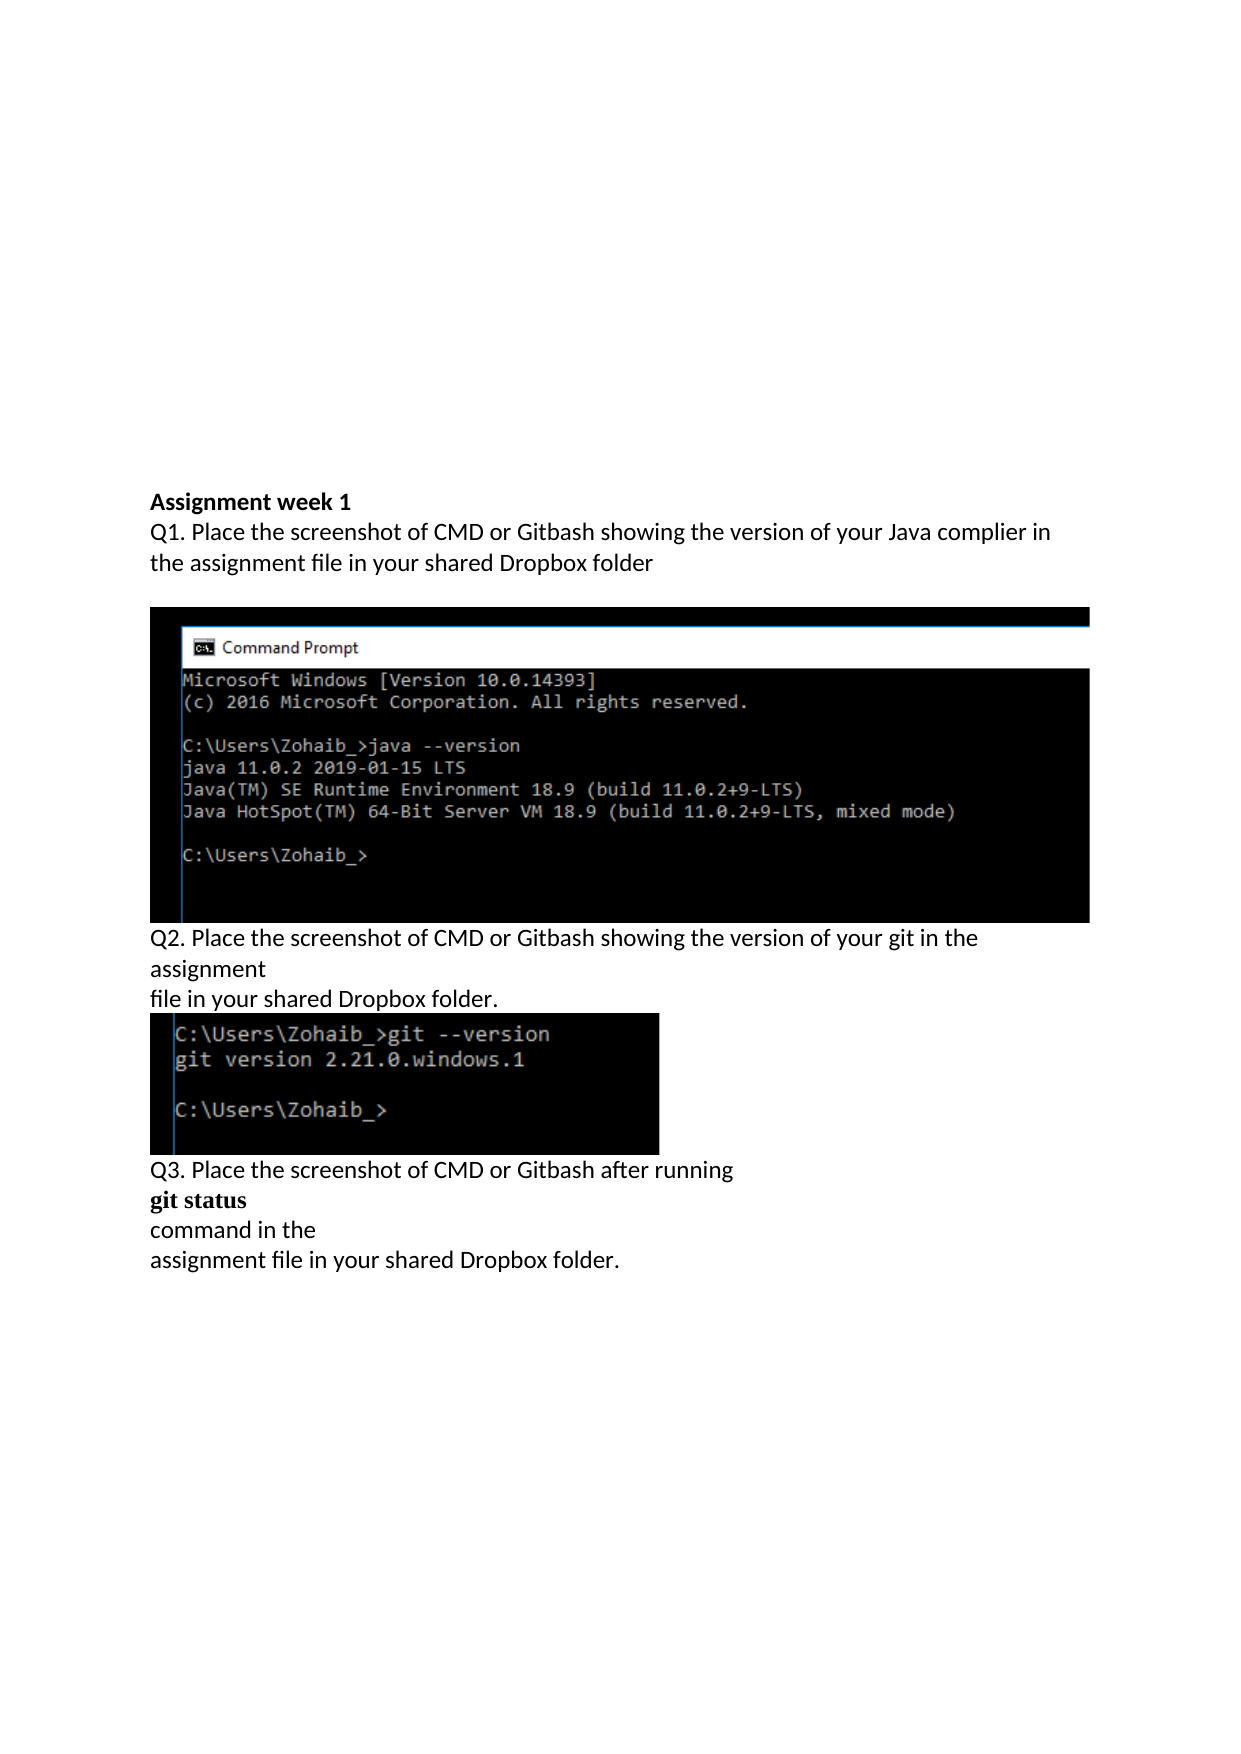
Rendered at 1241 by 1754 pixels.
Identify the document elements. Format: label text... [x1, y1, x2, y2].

picture [150, 1013, 660, 1155]
text Q3. Place the screenshot of CMD or Gitbash after running [150, 1154, 1090, 1185]
text assignment [150, 953, 1090, 983]
text Assignment week 1 [150, 486, 1090, 516]
text command in the [150, 1214, 1090, 1244]
text Q2. Place the screenshot of CMD or Gitbash showing the version of your git in the [150, 923, 1090, 953]
picture [150, 607, 1090, 923]
text git status [150, 1185, 1090, 1214]
text assignment file in your shared Dropbox folder. [150, 1244, 1090, 1275]
text file in your shared Dropbox folder. [150, 983, 1090, 1014]
text Q1. Place the screenshot of CMD or Gitbash showing the version of your Java complier in [150, 516, 1090, 547]
text the assignment file in your shared Dropbox folder [150, 547, 1090, 577]
